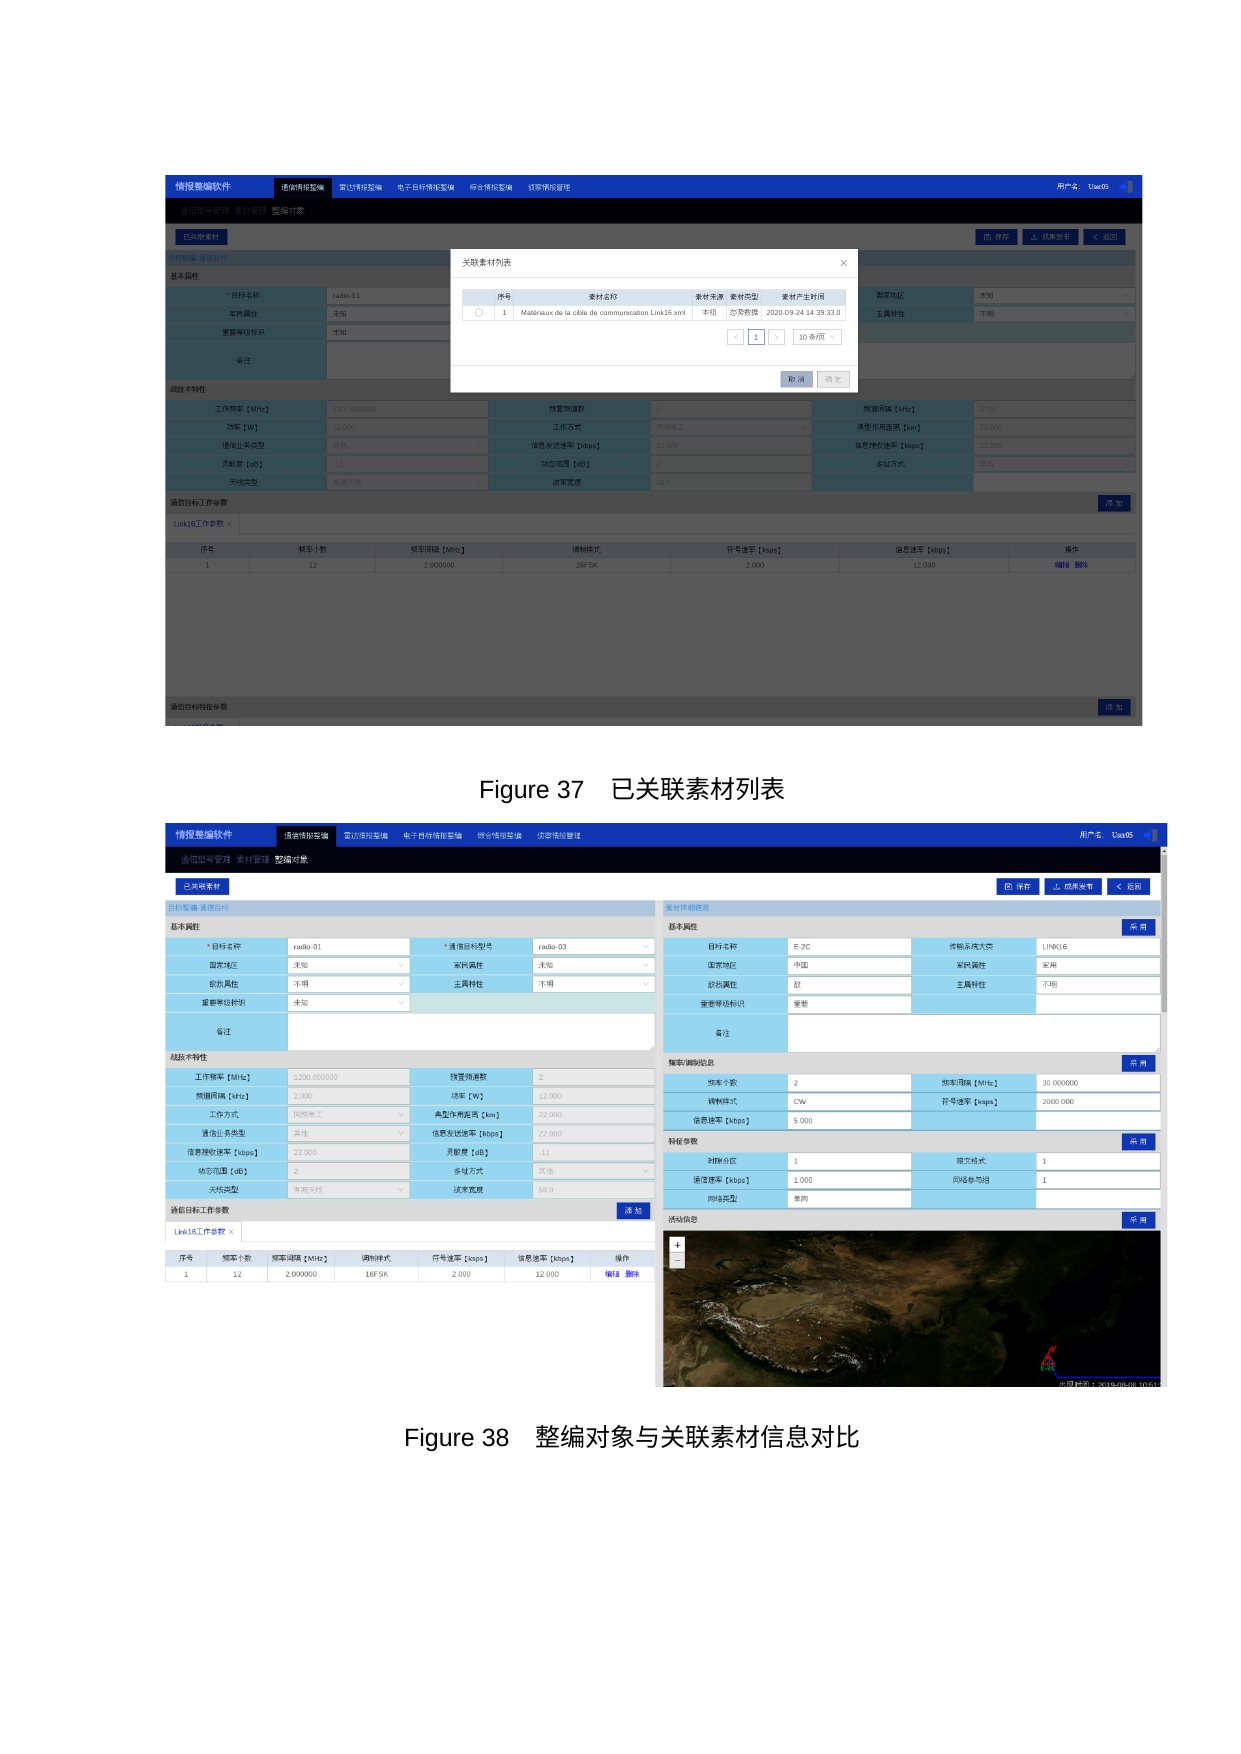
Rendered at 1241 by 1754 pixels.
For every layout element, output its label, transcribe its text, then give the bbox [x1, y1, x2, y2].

picture [165, 175, 1143, 726]
text 整编对象与关联素材信息对比 [165, 1417, 1098, 1454]
picture [165, 823, 1168, 1387]
text 已关联素材列表 [165, 770, 1098, 806]
